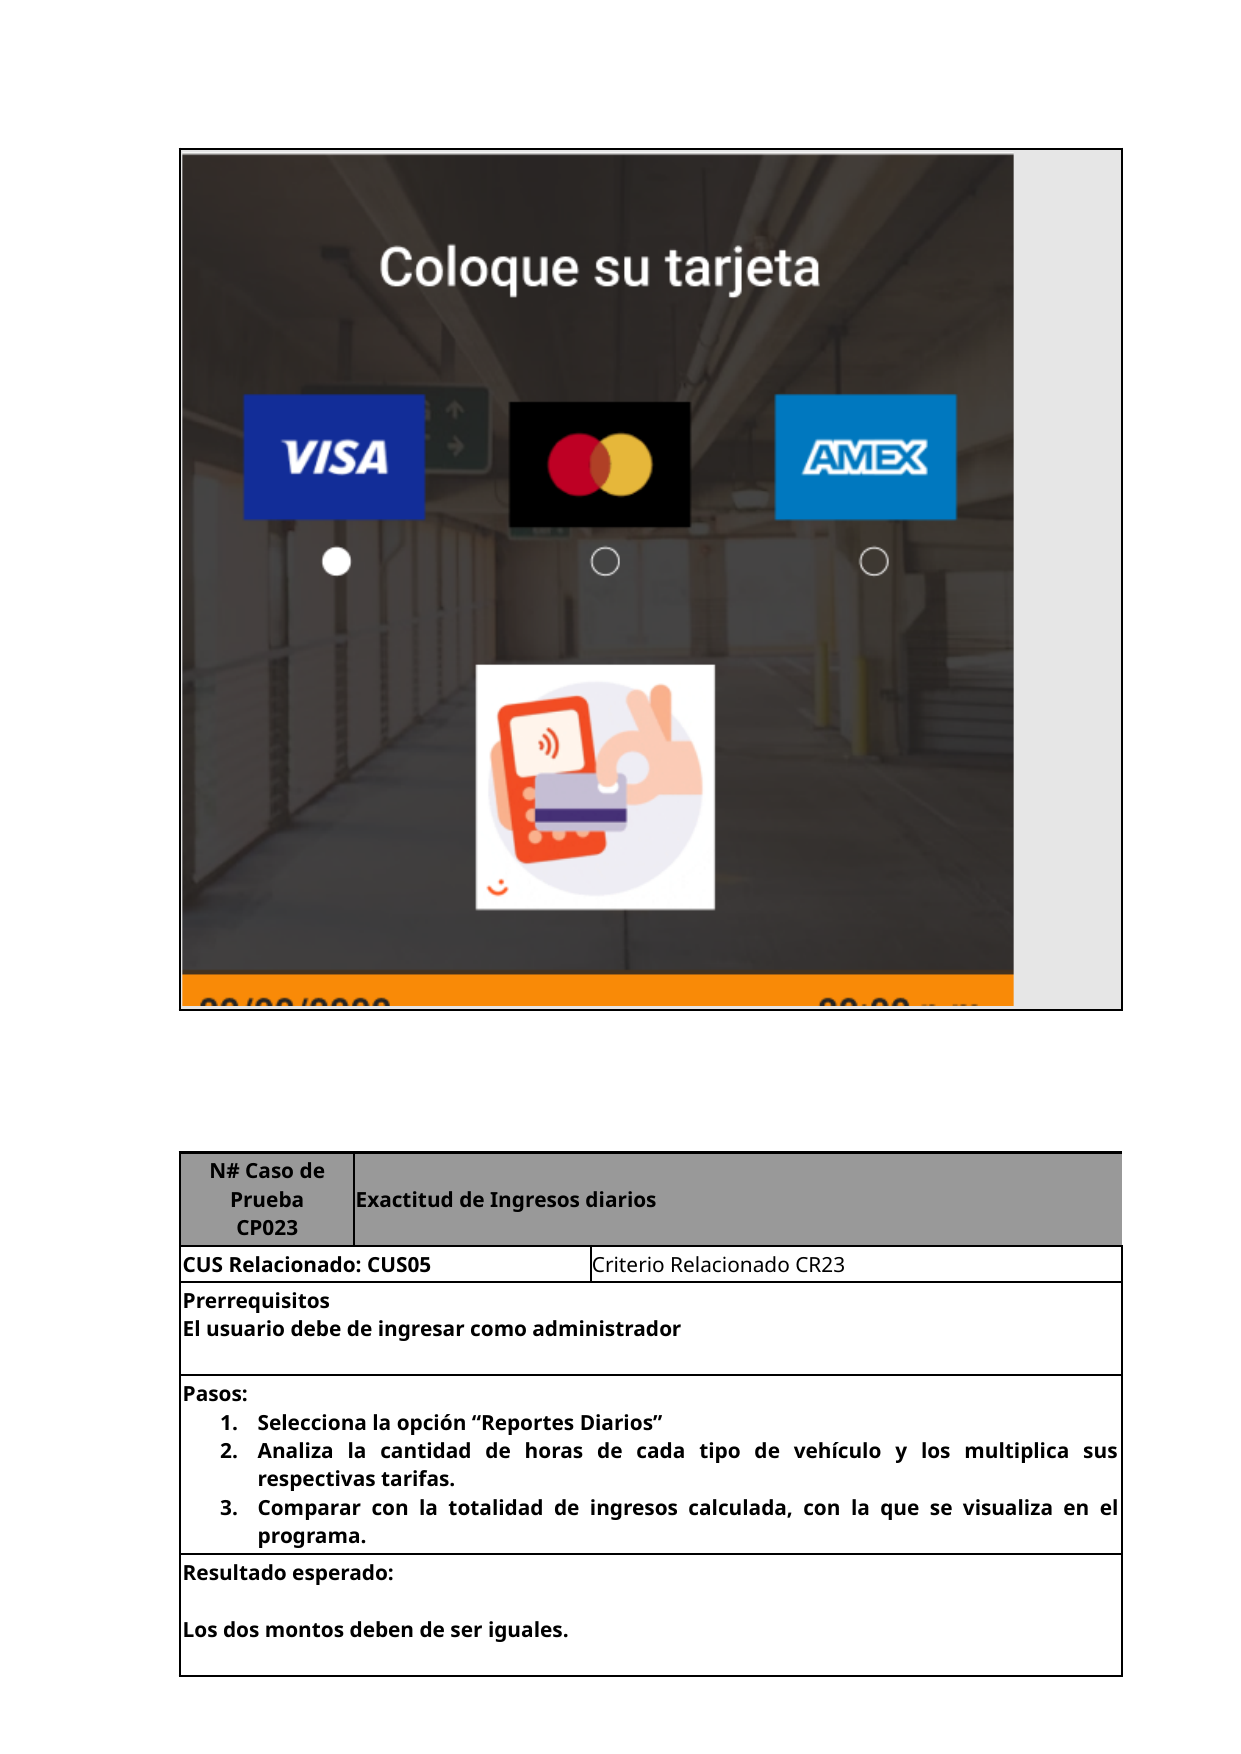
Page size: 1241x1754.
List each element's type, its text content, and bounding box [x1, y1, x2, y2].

picture [182, 152, 1014, 1006]
table_cell Resultado obtenido: [181, 150, 1121, 1009]
table_cell CUS Relacionado: CUS05 [181, 1247, 590, 1281]
table_header Exactitud de Ingresos diarios [355, 1154, 1122, 1245]
table_cell Criterio Relacionado CR23 [592, 1247, 1121, 1281]
table_header N# Caso de Prueba CP023 [181, 1154, 353, 1245]
table_cell Pasos: Selecciona la opción “Reportes Diarios” Analiza la cantidad de horas de cada tipo de vehículo y los multiplica sus respectivas tarifas. Comparar con la totalidad de ingresos calculada, con la que se visualiza en el programa. [181, 1376, 1121, 1553]
table_cell Resultado esperado: Los dos montos deben de ser iguales. [181, 1555, 1121, 1674]
table_cell Prerrequisitos El usuario debe de ingresar como administrador [181, 1283, 1121, 1374]
